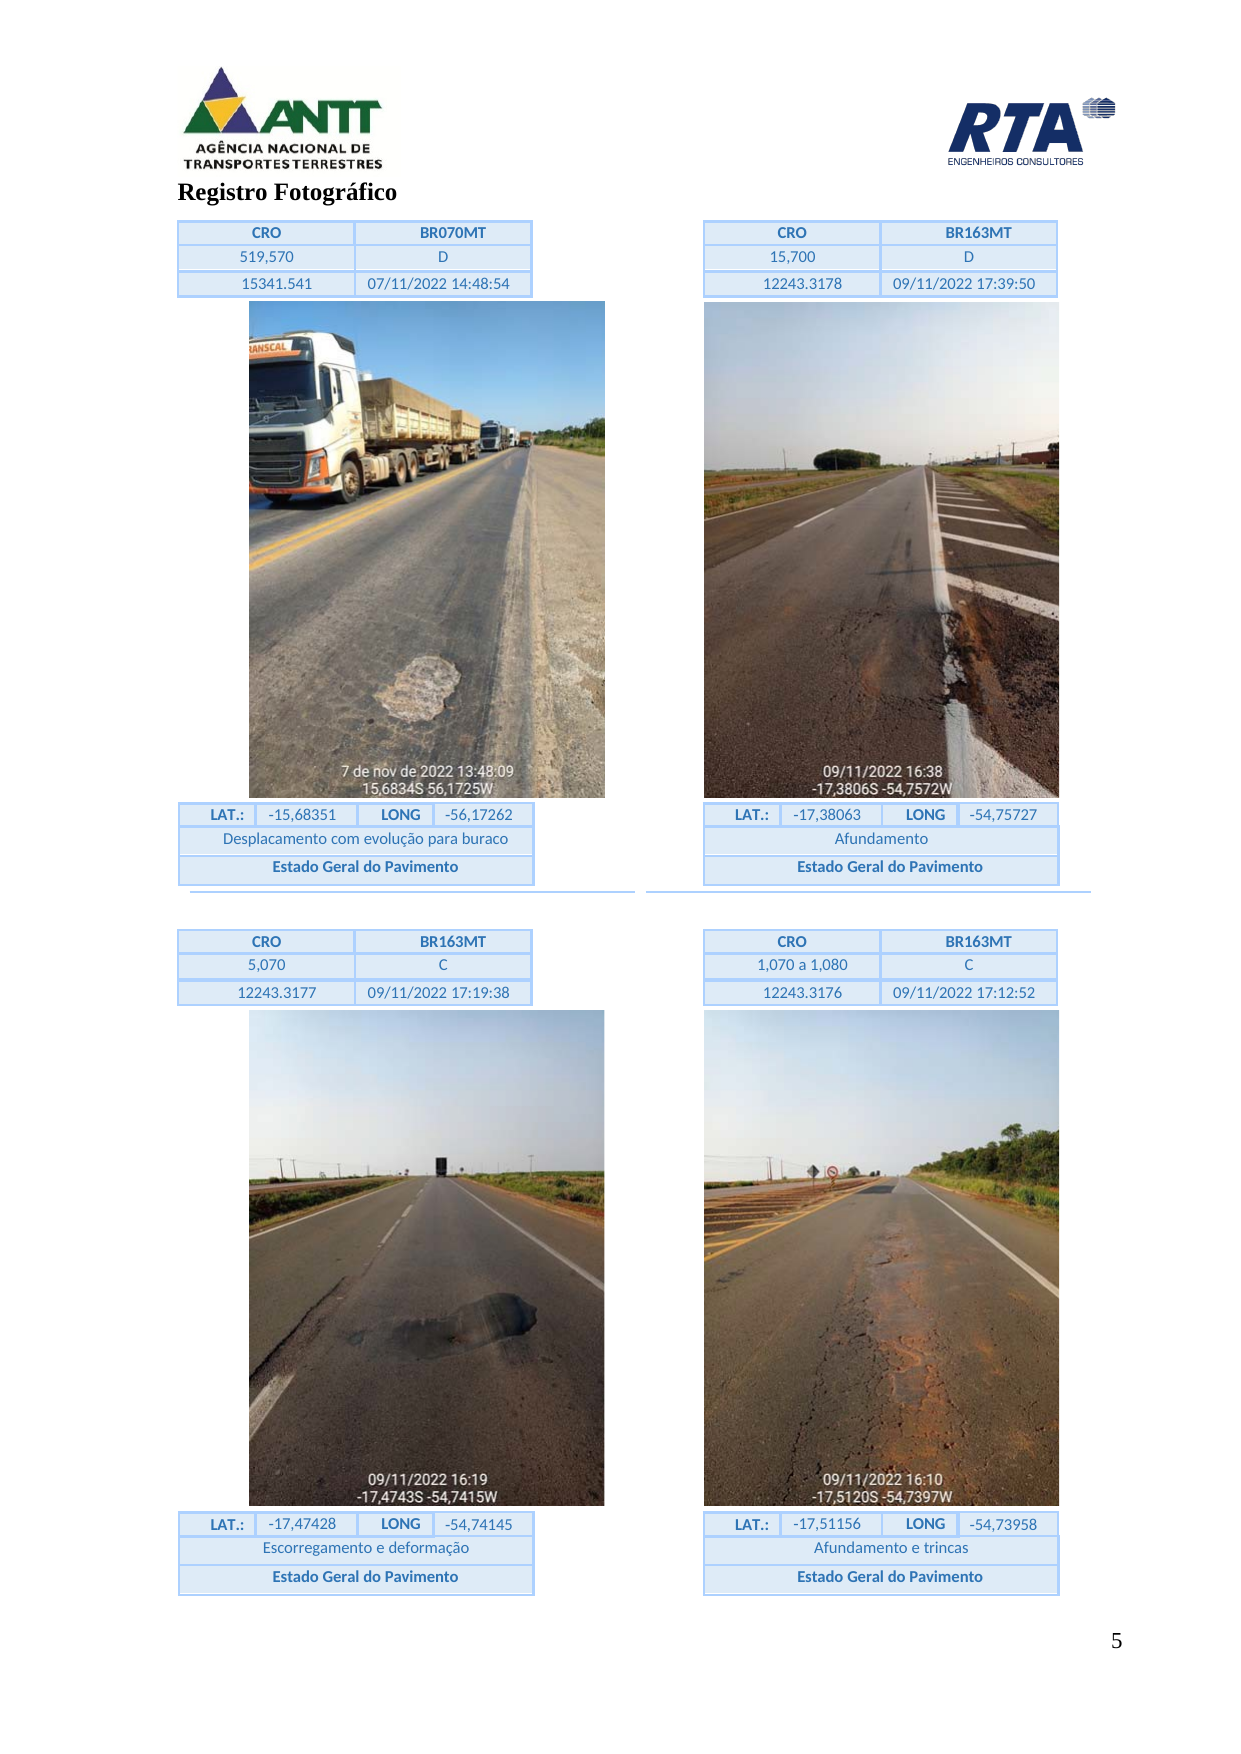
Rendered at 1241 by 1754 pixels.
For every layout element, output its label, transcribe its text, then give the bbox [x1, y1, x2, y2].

picture [177, 66, 402, 177]
picture [932, 86, 1123, 176]
picture [249, 1010, 605, 1506]
picture [704, 302, 1060, 798]
picture [249, 301, 605, 798]
text Registro Fotográfico [177, 177, 1122, 206]
picture [704, 1010, 1060, 1506]
